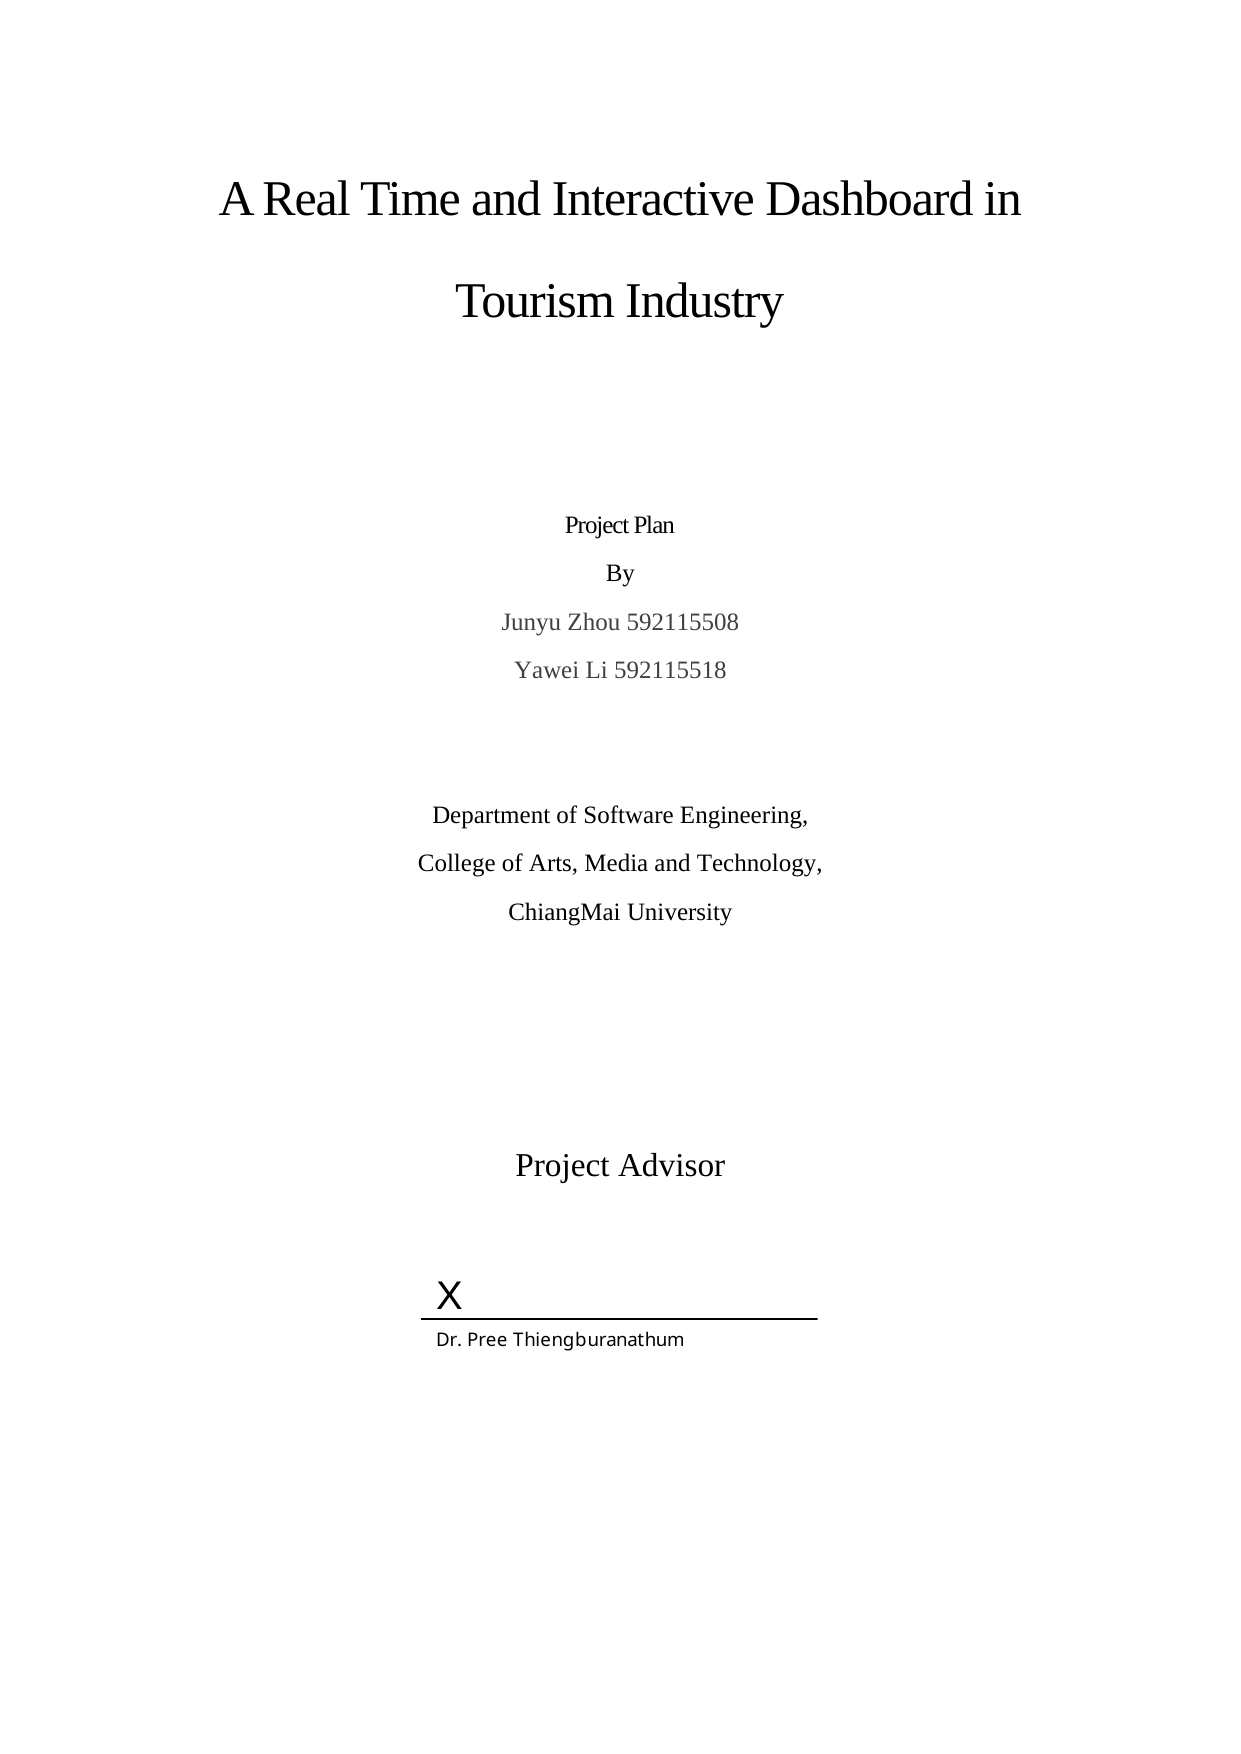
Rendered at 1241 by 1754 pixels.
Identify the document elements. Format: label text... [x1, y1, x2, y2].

text ChiangMai University [212, 894, 1028, 928]
text By [212, 556, 1028, 590]
text Junyu Zhou 592115508 [212, 604, 1028, 638]
text Yawei Li 592115518 [212, 652, 1028, 686]
text Project Advisor [212, 1131, 1028, 1199]
title Project Plan [187, 507, 1053, 541]
title A Real Time and Interactive Dashboard in Tourism Industry [187, 164, 1053, 334]
text Department of Software Engineering, [212, 797, 1028, 831]
text College of Arts, Media and Technology, [212, 846, 1028, 880]
